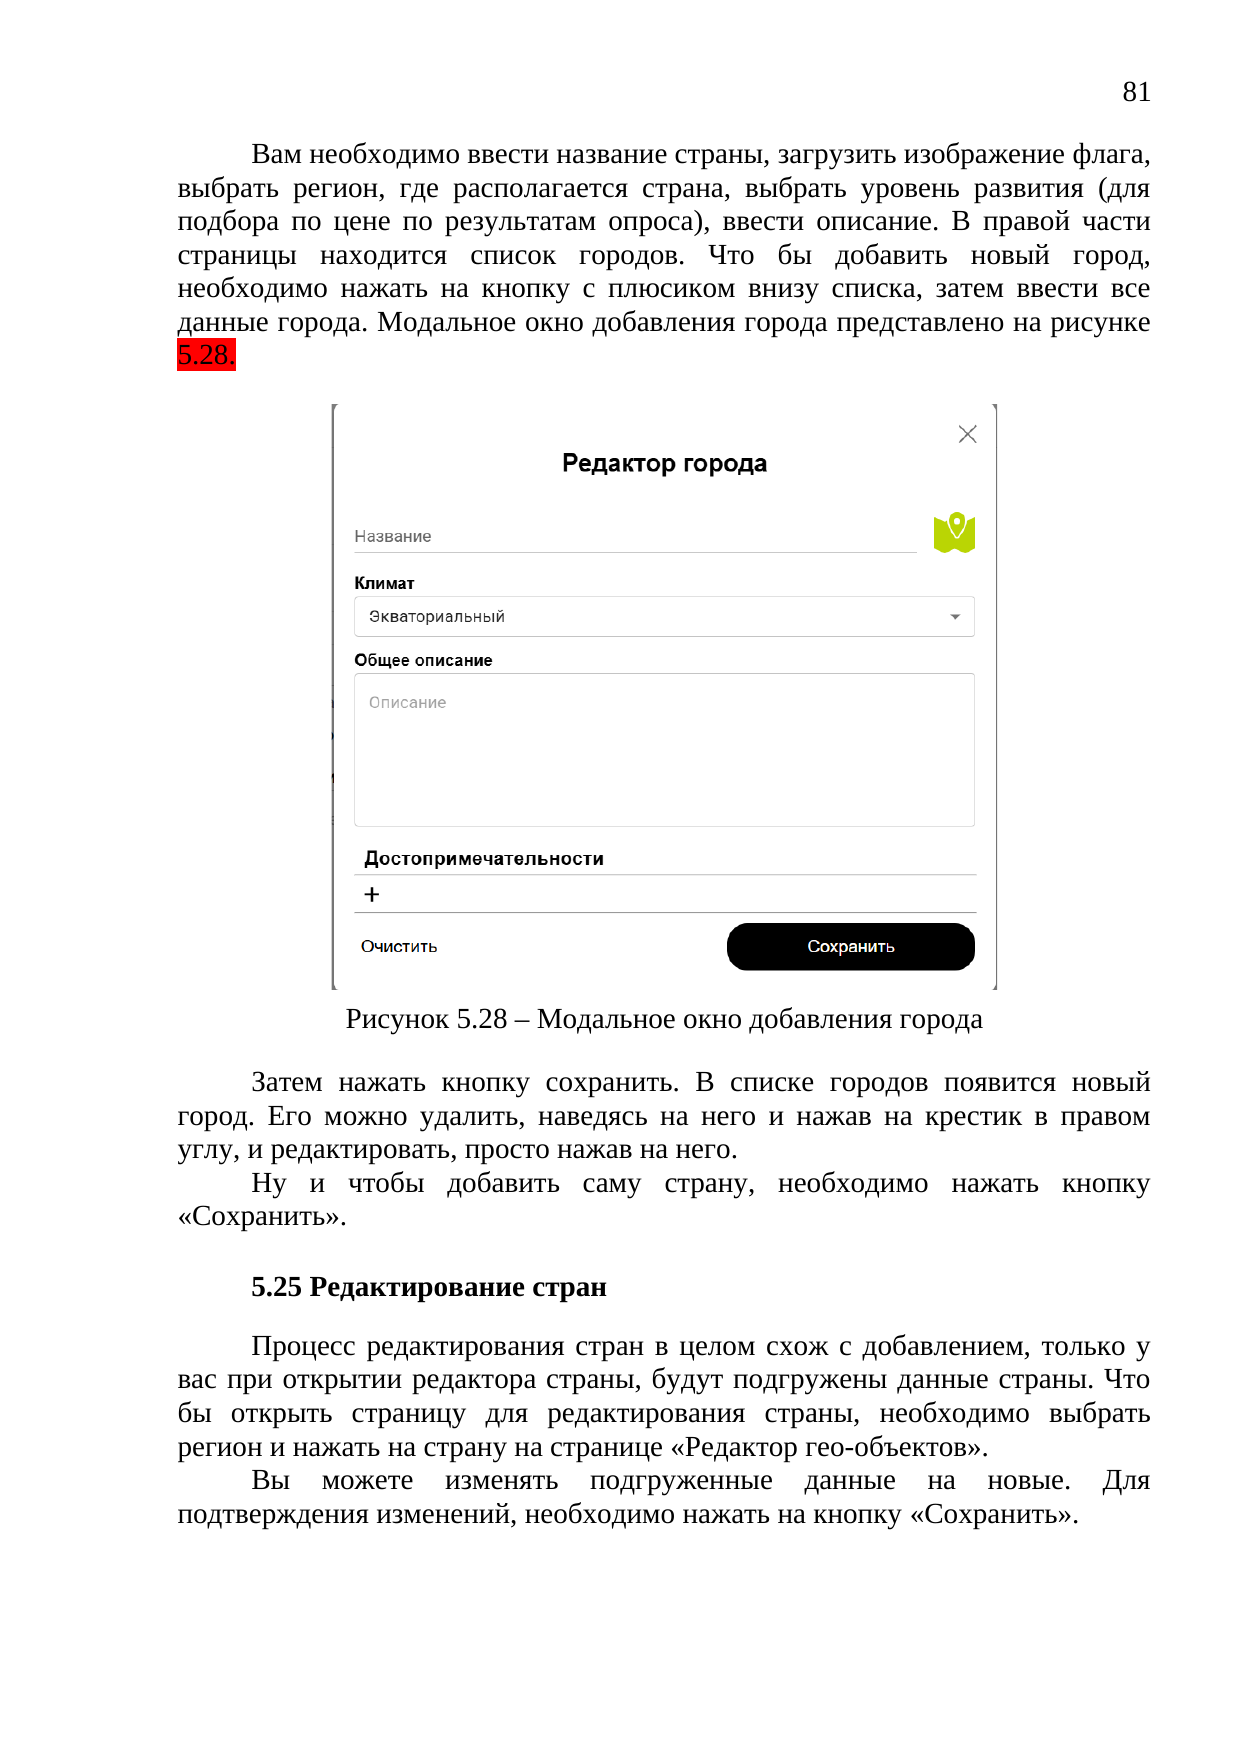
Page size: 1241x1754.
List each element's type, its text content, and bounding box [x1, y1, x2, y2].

text Вам необходимо ввести название страны, загрузить изображение флага, выбрать регион, где располагается страна, выбрать уровень развития (для подбора по цене по результатам опроса), ввести описание. В правой части страницы находится список городов. Что бы добавить новый город, необходимо нажать на кнопку с плюсиком внизу списка, затем ввести все данные города. Модальное окно добавления города представлено на рисунке 5.28. [177, 136, 1152, 371]
text Ну и чтобы добавить саму страну, необходимо нажать кнопку «Сохранить». [177, 1165, 1152, 1232]
text Редактирование стран [251, 1269, 1152, 1303]
text Вы можете изменять подгруженные данные на новые. Для подтверждения изменений, необходимо нажать на кнопку «Сохранить». [177, 1462, 1152, 1529]
text Процесс редактирования стран в целом схож с добавлением, только у вас при открытии редактора страны, будут подгружены данные страны. Что бы открыть страницу для редактирования страны, необходимо выбрать регион и нажать на страну на странице «Редактор гео-объектов». [177, 1328, 1152, 1462]
text Затем нажать кнопку сохранить. В списке городов появится новый город. Его можно удалить, наведясь на него и нажав на крестик в правом углу, и редактировать, просто нажав на него. [177, 1064, 1152, 1165]
picture [331, 404, 998, 990]
text Рисунок 5.28 – Модальное окно добавления города [177, 1002, 1152, 1035]
